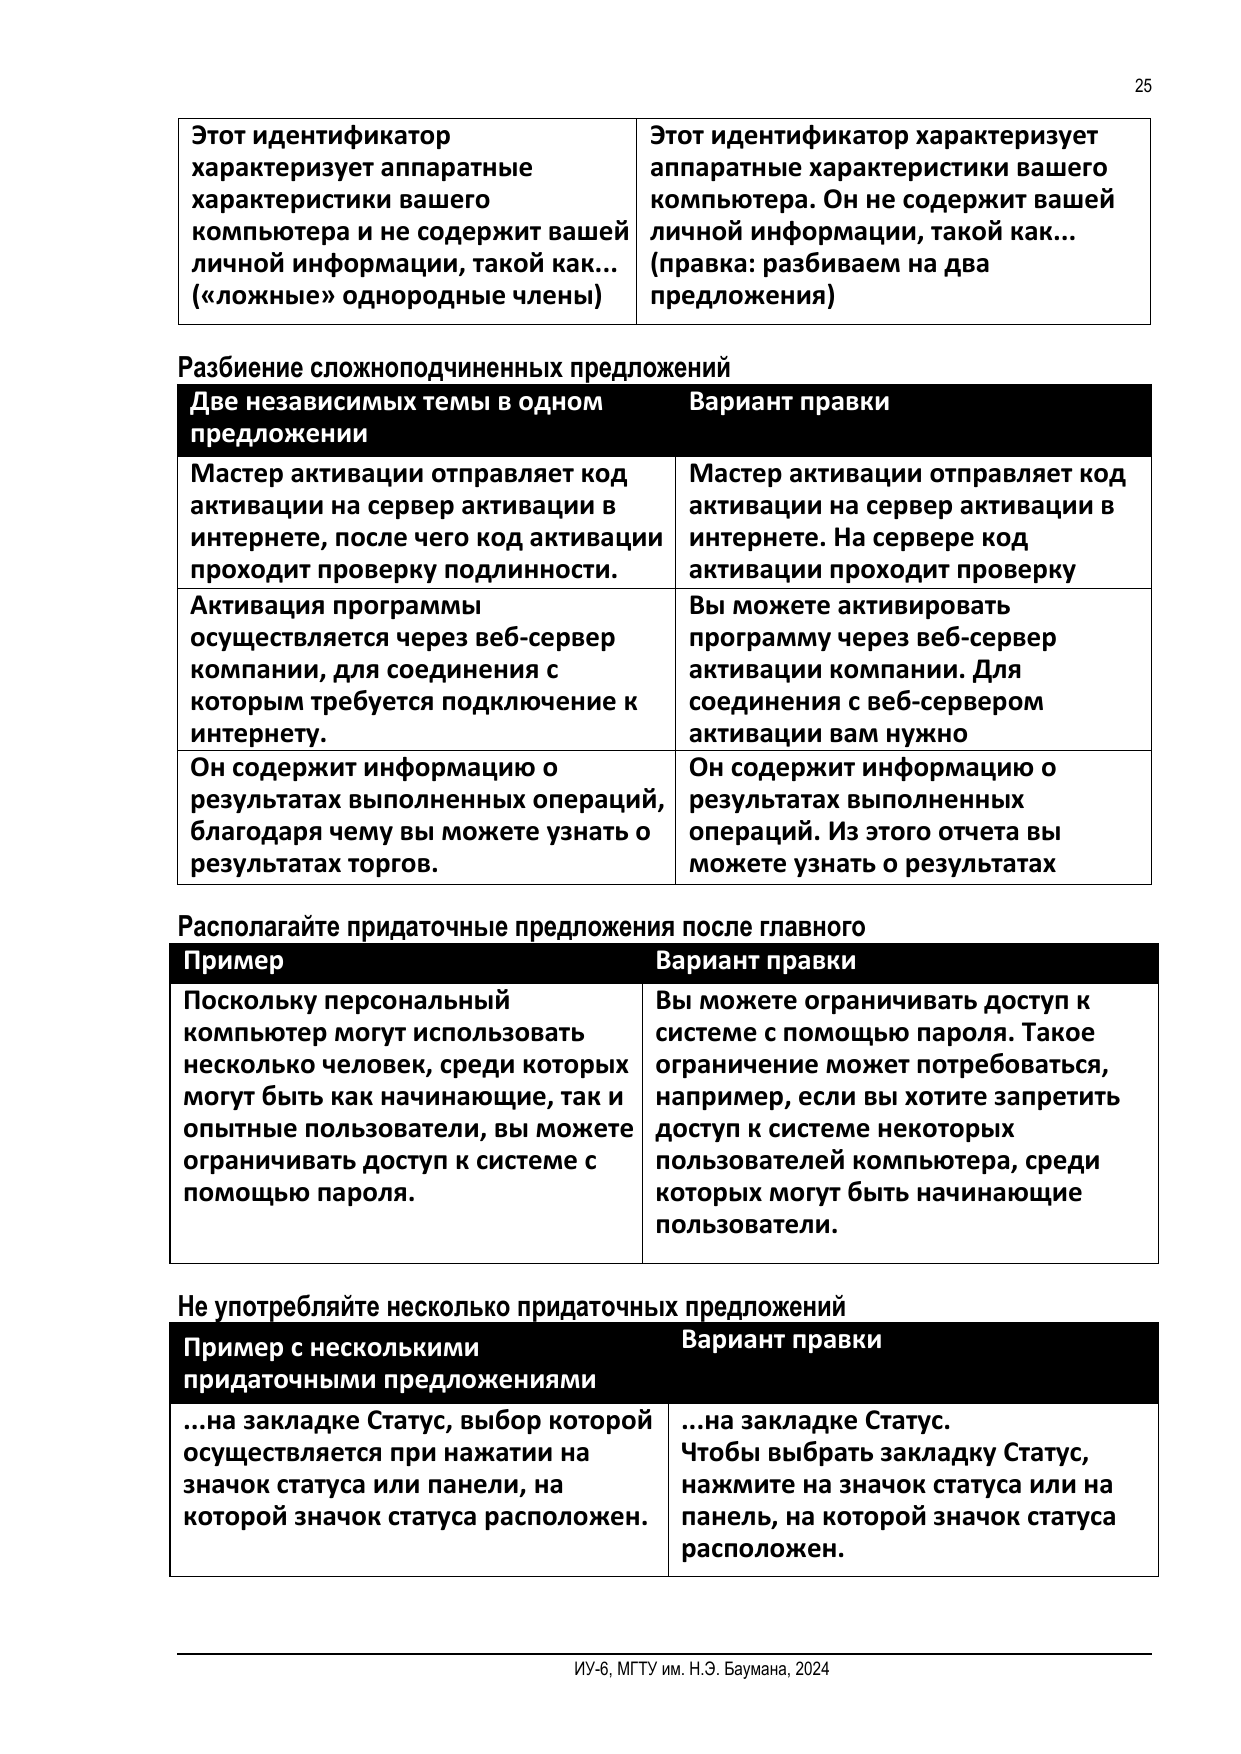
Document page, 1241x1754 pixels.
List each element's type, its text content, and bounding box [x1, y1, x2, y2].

table_cell Этот идентификатор характеризует аппаратные характеристики вашего компьютера. Он не содержит вашей личной информации, такой как... (правка: разбиваем на два предложения) [637, 119, 1150, 324]
table_header Две независимых темы в одном предложении [178, 385, 675, 456]
table_cell ...на закладке Статус. Чтобы выбрать закладку Статус, нажмите на значок статуса или на панель, на которой значок статуса расположен. [669, 1404, 1158, 1576]
table_header Вариант правки [669, 1323, 1158, 1403]
table_cell Этот идентификатор характеризует аппаратные характеристики вашего компьютера и не содержит вашей личной информации, такой как... («ложные» однородные члены) [179, 119, 636, 324]
table_header Пример [171, 944, 642, 983]
table_header Пример с несколькими придаточными предложениями [171, 1323, 668, 1403]
table_cell Вы можете ограничивать доступ к системе с помощью пароля. Такое ограничение может потребоваться, например, если вы хотите запретить доступ к системе некоторых пользователей компьютера, среди которых могут быть начинающие пользователи. [643, 984, 1158, 1263]
table_cell Активация программы осуществляется через веб-сервер компании, для соединения с которым требуется подключение к интернету. [178, 589, 675, 750]
table_cell ...на закладке Статус, выбор которой осуществляется при нажатии на значок статуса или панели, на которой значок статуса расположен. [171, 1404, 668, 1576]
table_header Вариант правки [676, 385, 1151, 456]
table_cell Он содержит информацию о результатах выполненных операций. Из этого отчета вы можете узнать о результатах торгов. [676, 751, 1151, 883]
table_cell Мастер активации отправляет код активации на сервер активации в интернете. На сервере код активации проходит проверку подлинности. [676, 457, 1151, 588]
table_cell Вы можете активировать программу через веб-сервер активации компании. Для соединения с веб-сервером активации вам нужно подключиться к интернету. [676, 589, 1151, 750]
text Располагайте придаточные предложения после главного [177, 909, 1152, 943]
table_cell Он содержит информацию о результатах выполненных операций, благодаря чему вы можете узнать о результатах торгов. [178, 751, 675, 883]
table_cell Поскольку персональный компьютер могут использовать несколько человек, среди которых могут быть как начинающие, так и опытные пользователи, вы можете ограничивать доступ к системе с помощью пароля. [171, 984, 642, 1263]
table_cell Мастер активации отправляет код активации на сервер активации в интернете, после чего код активации проходит проверку подлинности. [178, 457, 675, 588]
text Разбиение сложноподчиненных предложений [177, 350, 1152, 384]
table_header Вариант правки [643, 944, 1158, 983]
text Не употребляйте несколько придаточных предложений [177, 1289, 1152, 1322]
